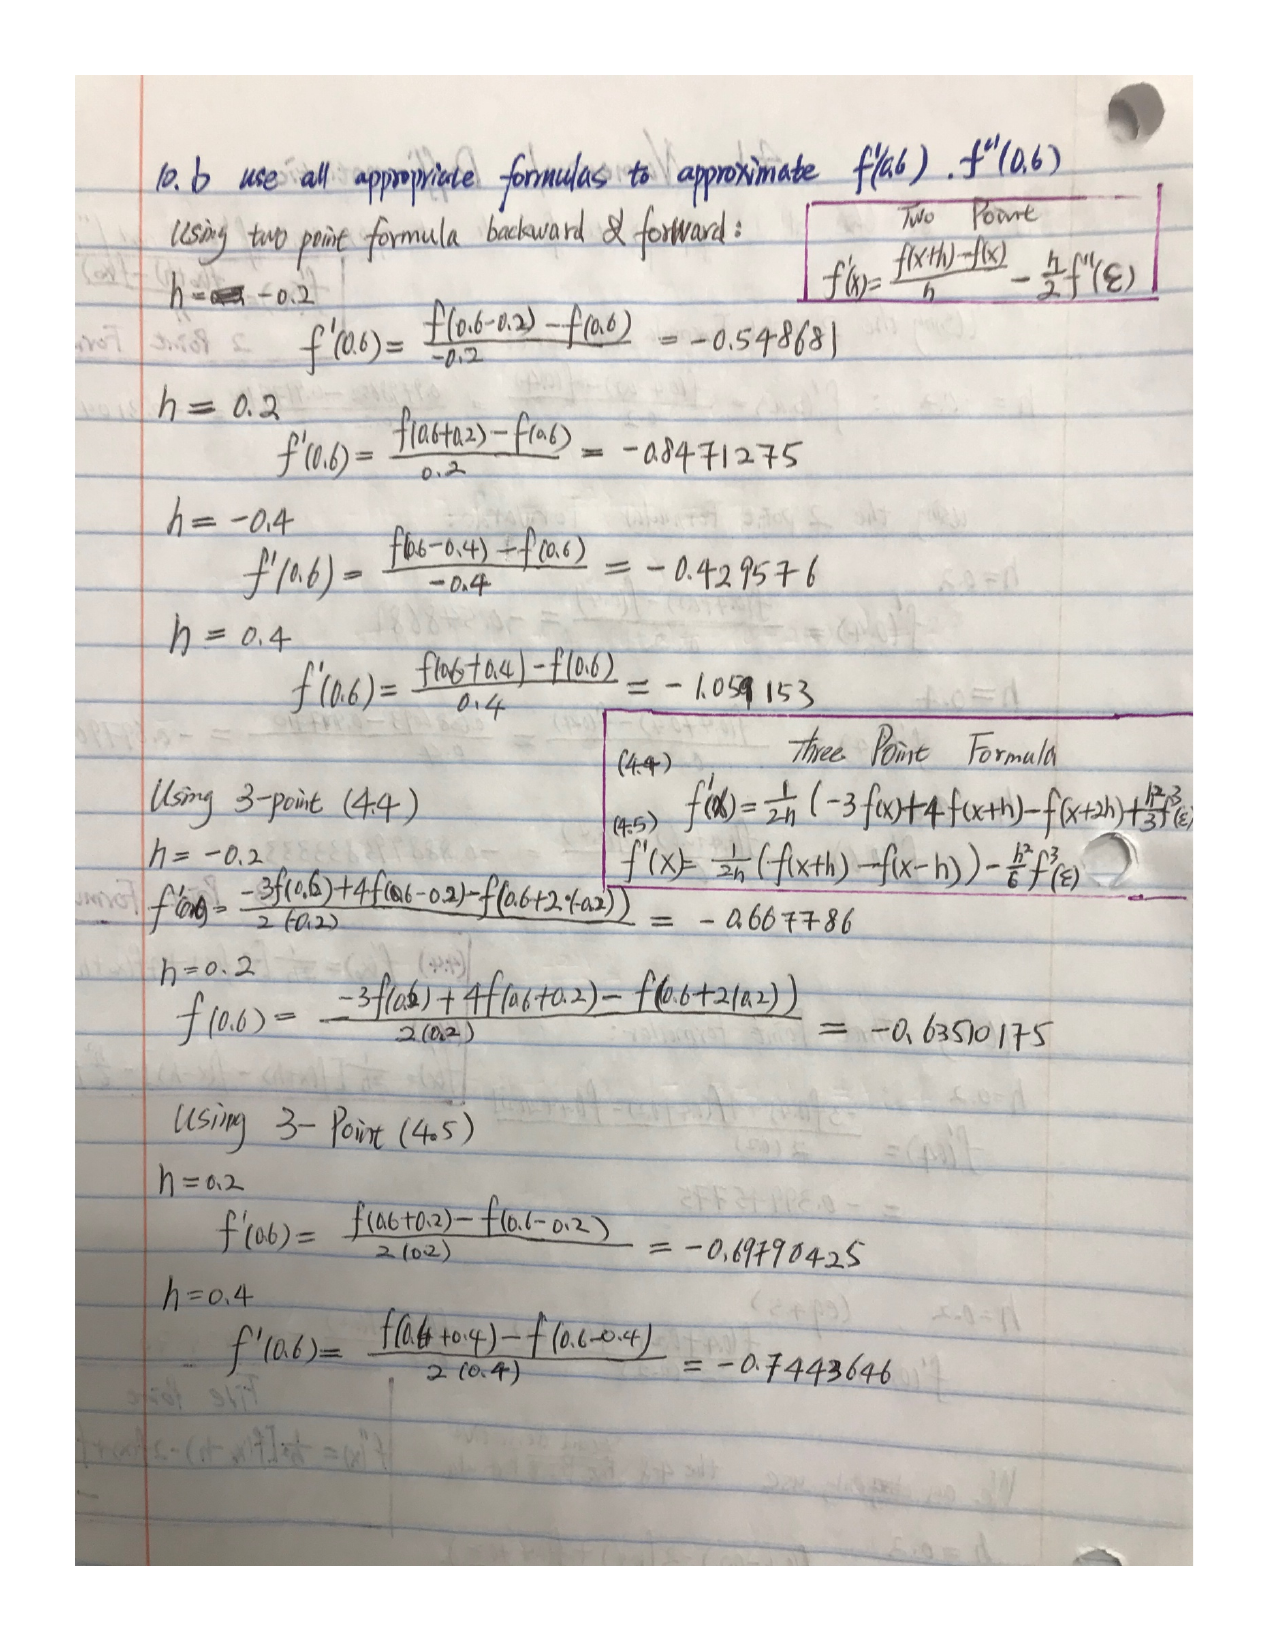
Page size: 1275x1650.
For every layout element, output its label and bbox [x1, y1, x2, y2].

picture [75, 75, 1194, 1566]
